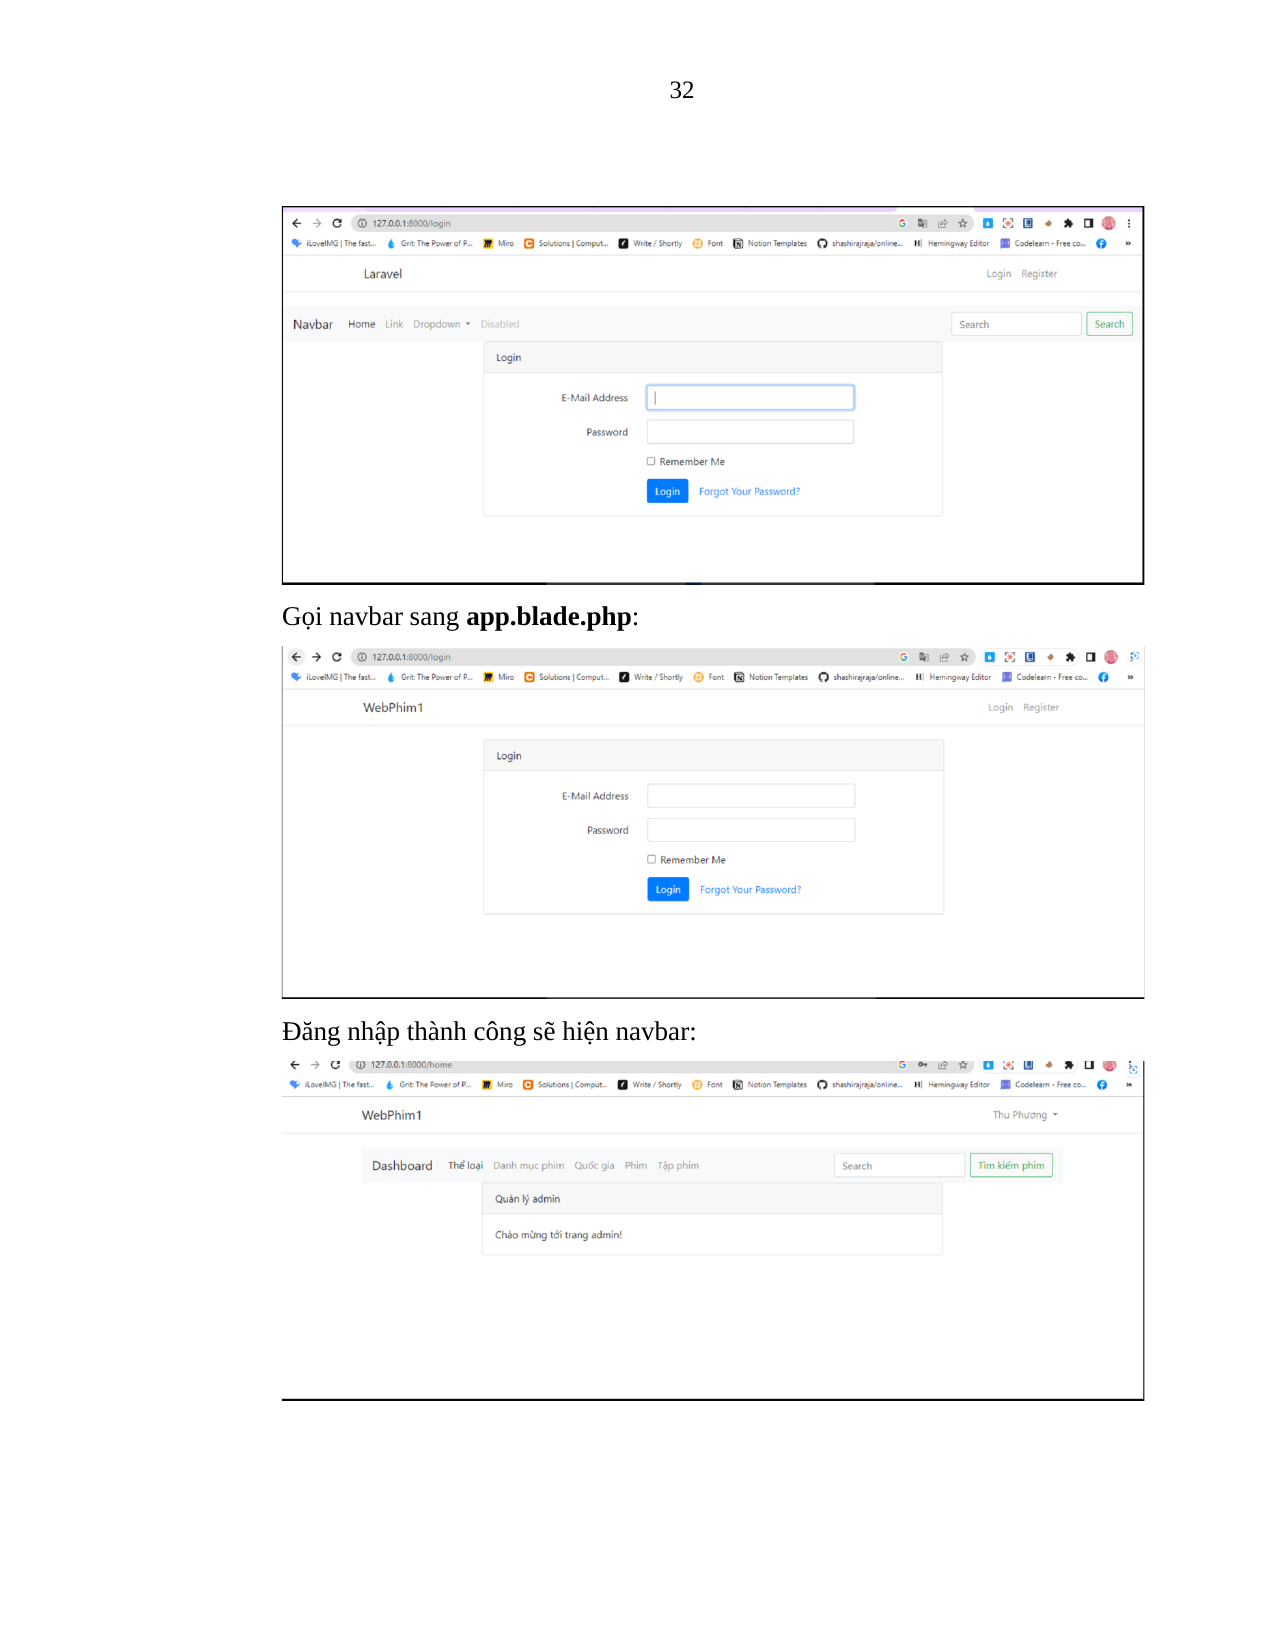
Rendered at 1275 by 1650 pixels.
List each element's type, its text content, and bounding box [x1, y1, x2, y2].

picture [281, 646, 1145, 999]
text Gọi navbar sang app.blade.php: [207, 600, 1157, 631]
picture [281, 1061, 1145, 1401]
picture [281, 206, 1145, 585]
text Đăng nhập thành công sẽ hiện navbar: [207, 1014, 1157, 1046]
